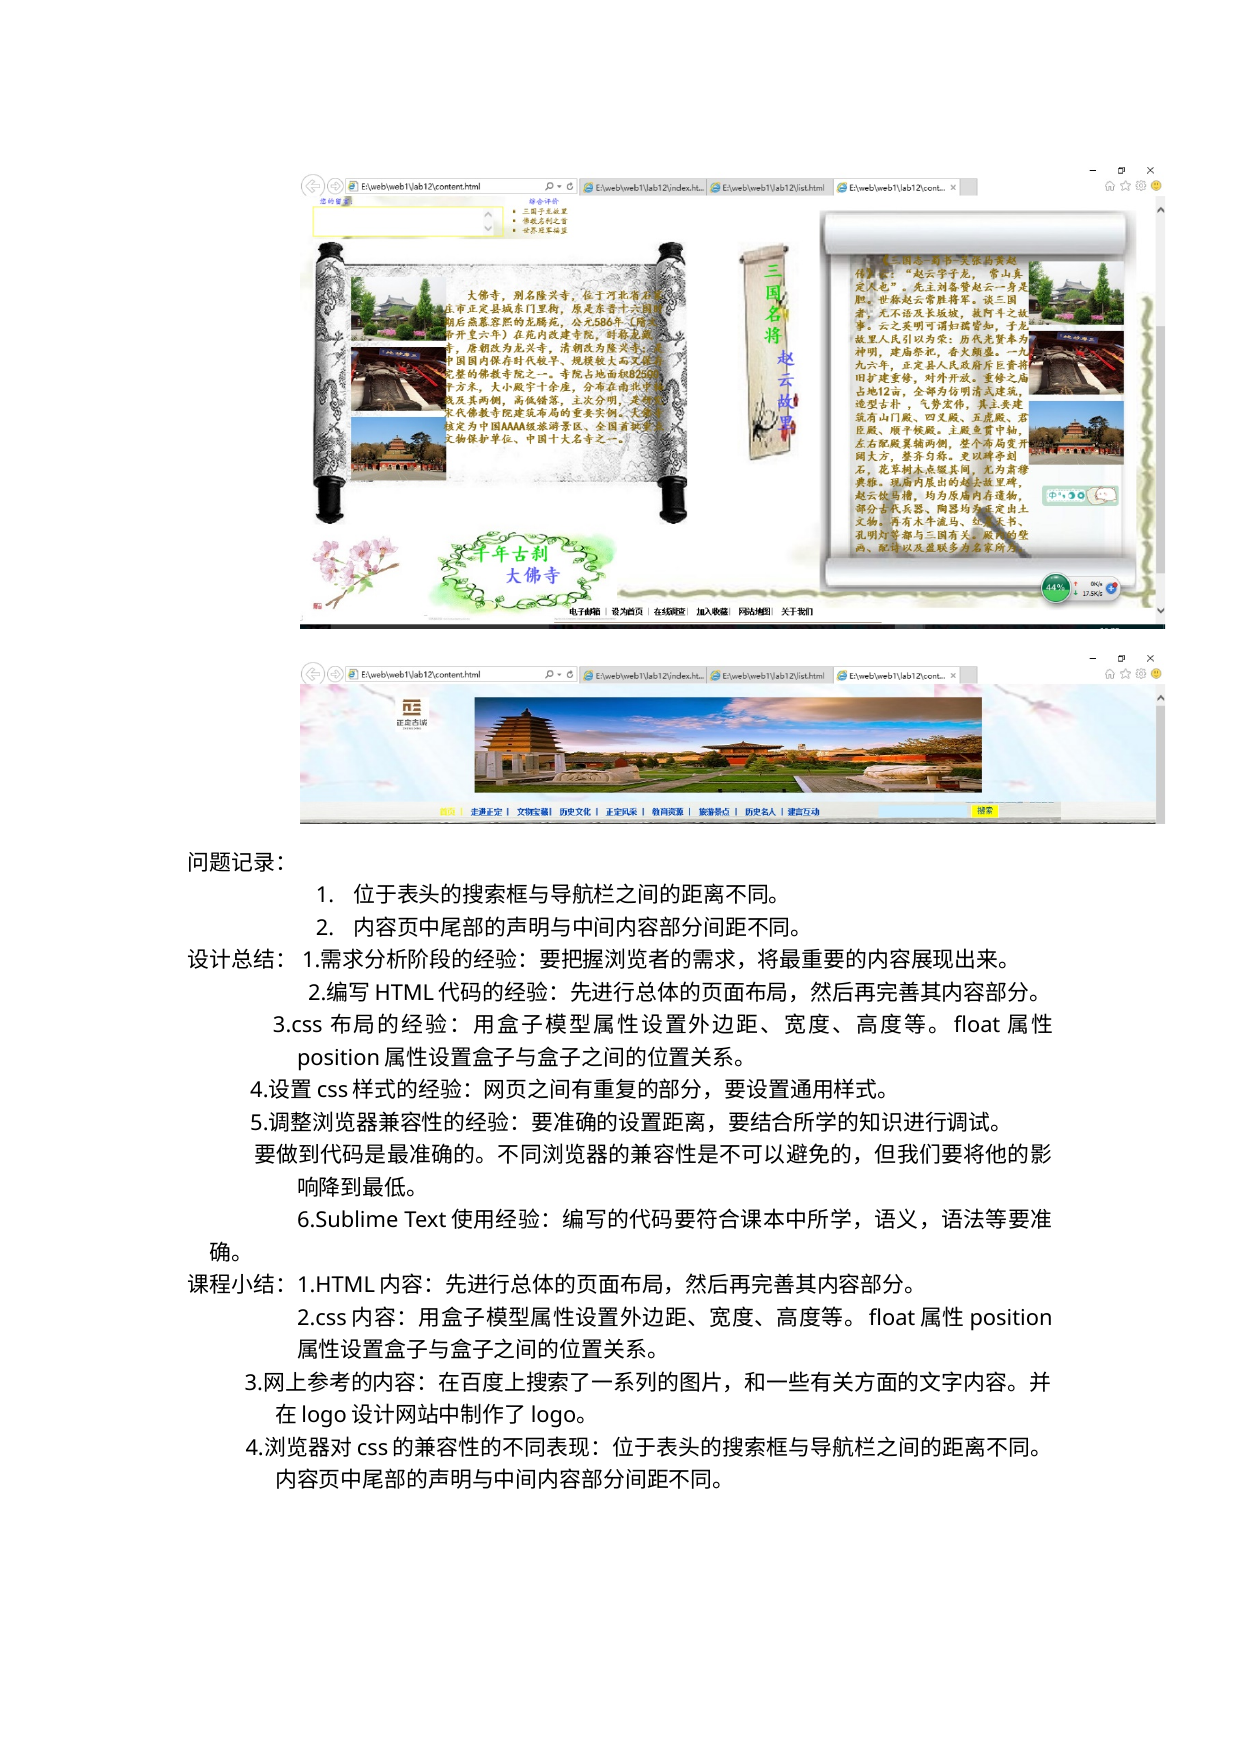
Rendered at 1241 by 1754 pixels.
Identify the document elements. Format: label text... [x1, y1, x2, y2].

text 2.编写HTML代码的经验：先进行总体的页面布局，然后再完善其内容部分。 [286, 974, 1053, 1007]
list 6.Sublime Text使用经验：编写的代码要符合课本中所学，语义，语法等要准确。 [209, 1202, 1053, 1267]
text 问题记录： [187, 844, 1053, 877]
list 内容页中尾部的声明与中间内容部分间距不同。 [316, 909, 1053, 942]
text 2.css内容：用盒子模型属性设置外边距、宽度、高度等。float属性position属性设置盒子与盒子之间的位置关系。 [297, 1299, 1053, 1364]
text 4.浏览器对css的兼容性的不同表现：位于表头的搜索框与导航栏之间的距离不同。内容页中尾部的声明与中间内容部分间距不同。 [187, 1429, 1053, 1494]
text 课程小结：1.HTML内容：先进行总体的页面布局，然后再完善其内容部分。 [187, 1267, 1053, 1299]
list 3.网上参考的内容：在百度上搜索了一系列的图片，和一些有关方面的文字内容。并在logo设计网站中制作了logo。 [187, 1364, 1053, 1429]
picture [300, 162, 1166, 629]
text 4.设置css样式的经验：网页之间有重复的部分，要设置通用样式。 [187, 1072, 1053, 1104]
text 设计总结： 1.需求分析阶段的经验：要把握浏览者的需求，将最重要的内容展现出来。 [187, 942, 1053, 974]
text 3.css布局的经验：用盒子模型属性设置外边距、宽度、高度等。float属性position属性设置盒子与盒子之间的位置关系。 [187, 1007, 1053, 1072]
picture [300, 649, 1166, 824]
list 位于表头的搜索框与导航栏之间的距离不同。 [316, 877, 1053, 909]
text 5.调整浏览器兼容性的经验：要准确的设置距离，要结合所学的知识进行调试。 [187, 1104, 1053, 1137]
text 要做到代码是最准确的。不同浏览器的兼容性是不可以避免的，但我们要将他的影响降到最低。 [187, 1137, 1053, 1202]
